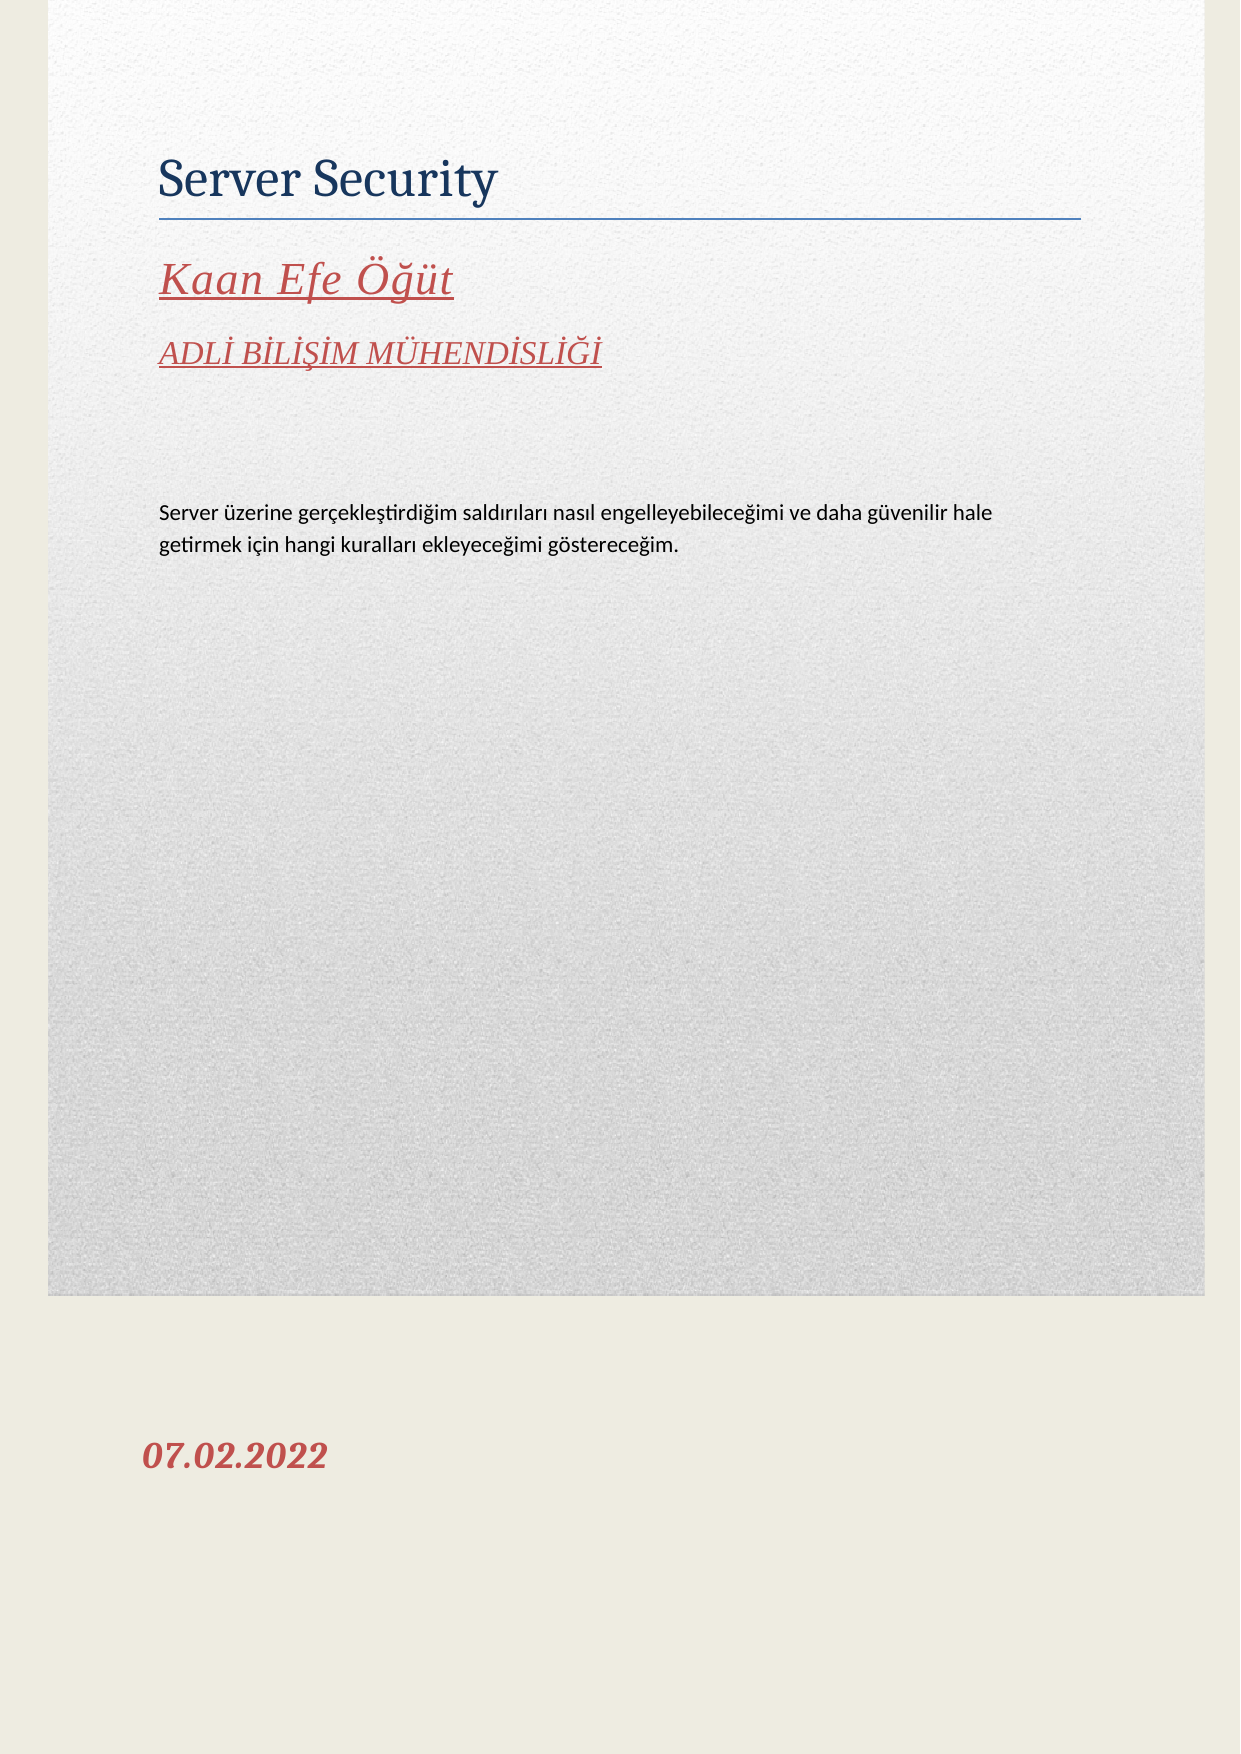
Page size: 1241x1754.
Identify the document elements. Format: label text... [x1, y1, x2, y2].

table_cell [148, 463, 1093, 583]
table_cell Kaan Efe Öğüt ADLİ BİLİŞİM MÜHENDİSLİĞİ [148, 252, 1093, 463]
table_header [148, 148, 1093, 252]
